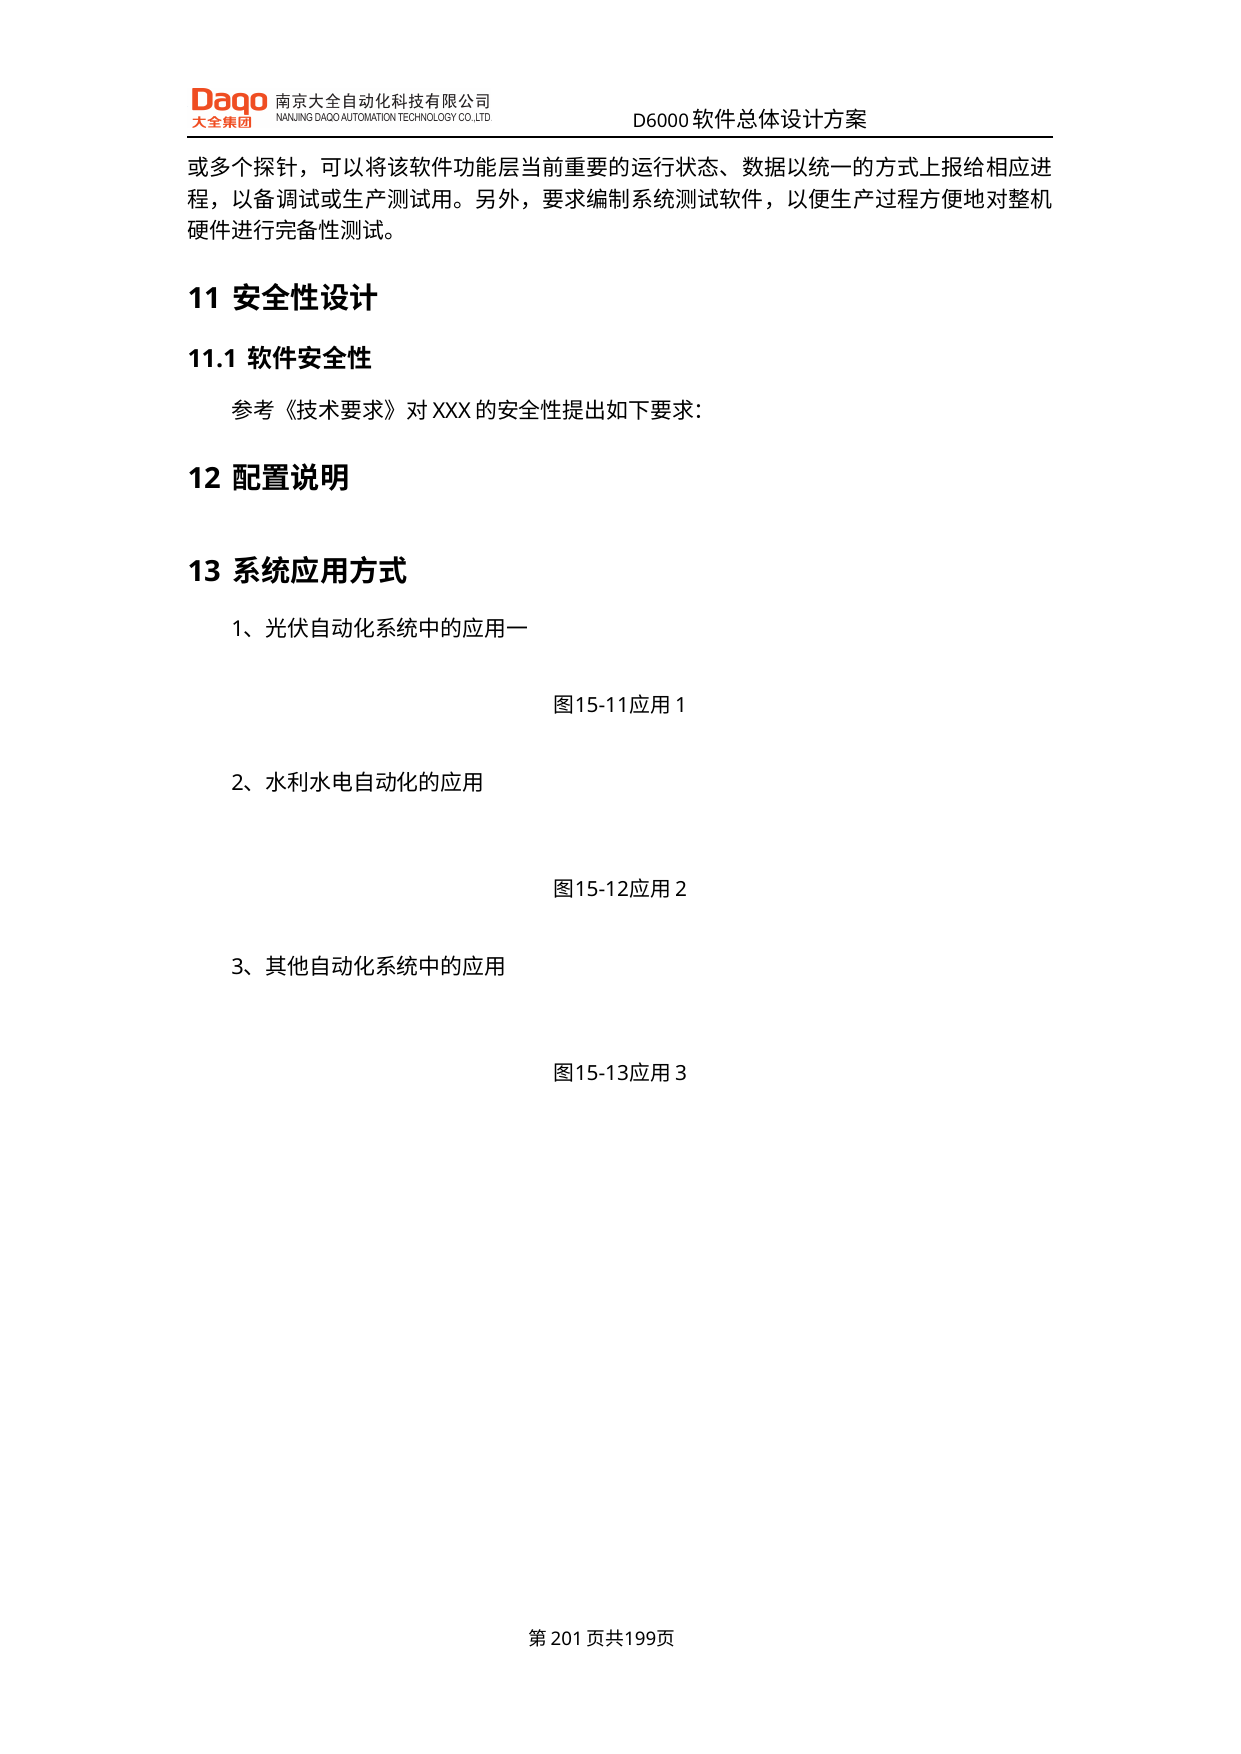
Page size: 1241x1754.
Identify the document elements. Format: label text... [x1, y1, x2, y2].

text 参考《技术要求》对XXX的安全性提出如下要求： [187, 393, 1053, 424]
picture [187, 88, 492, 128]
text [187, 150, 1053, 245]
subtitle 软件安全性 [187, 338, 1053, 374]
subtitle 安全性设计 [187, 275, 1053, 317]
subtitle 配置说明 [187, 454, 1053, 497]
text 2、水利水电自动化的应用 [187, 765, 1053, 797]
text 3、其他自动化系统中的应用 [187, 949, 1053, 981]
subtitle 系统应用方式 [187, 548, 1053, 590]
text 1、光伏自动化系统中的应用一 [187, 611, 1053, 643]
